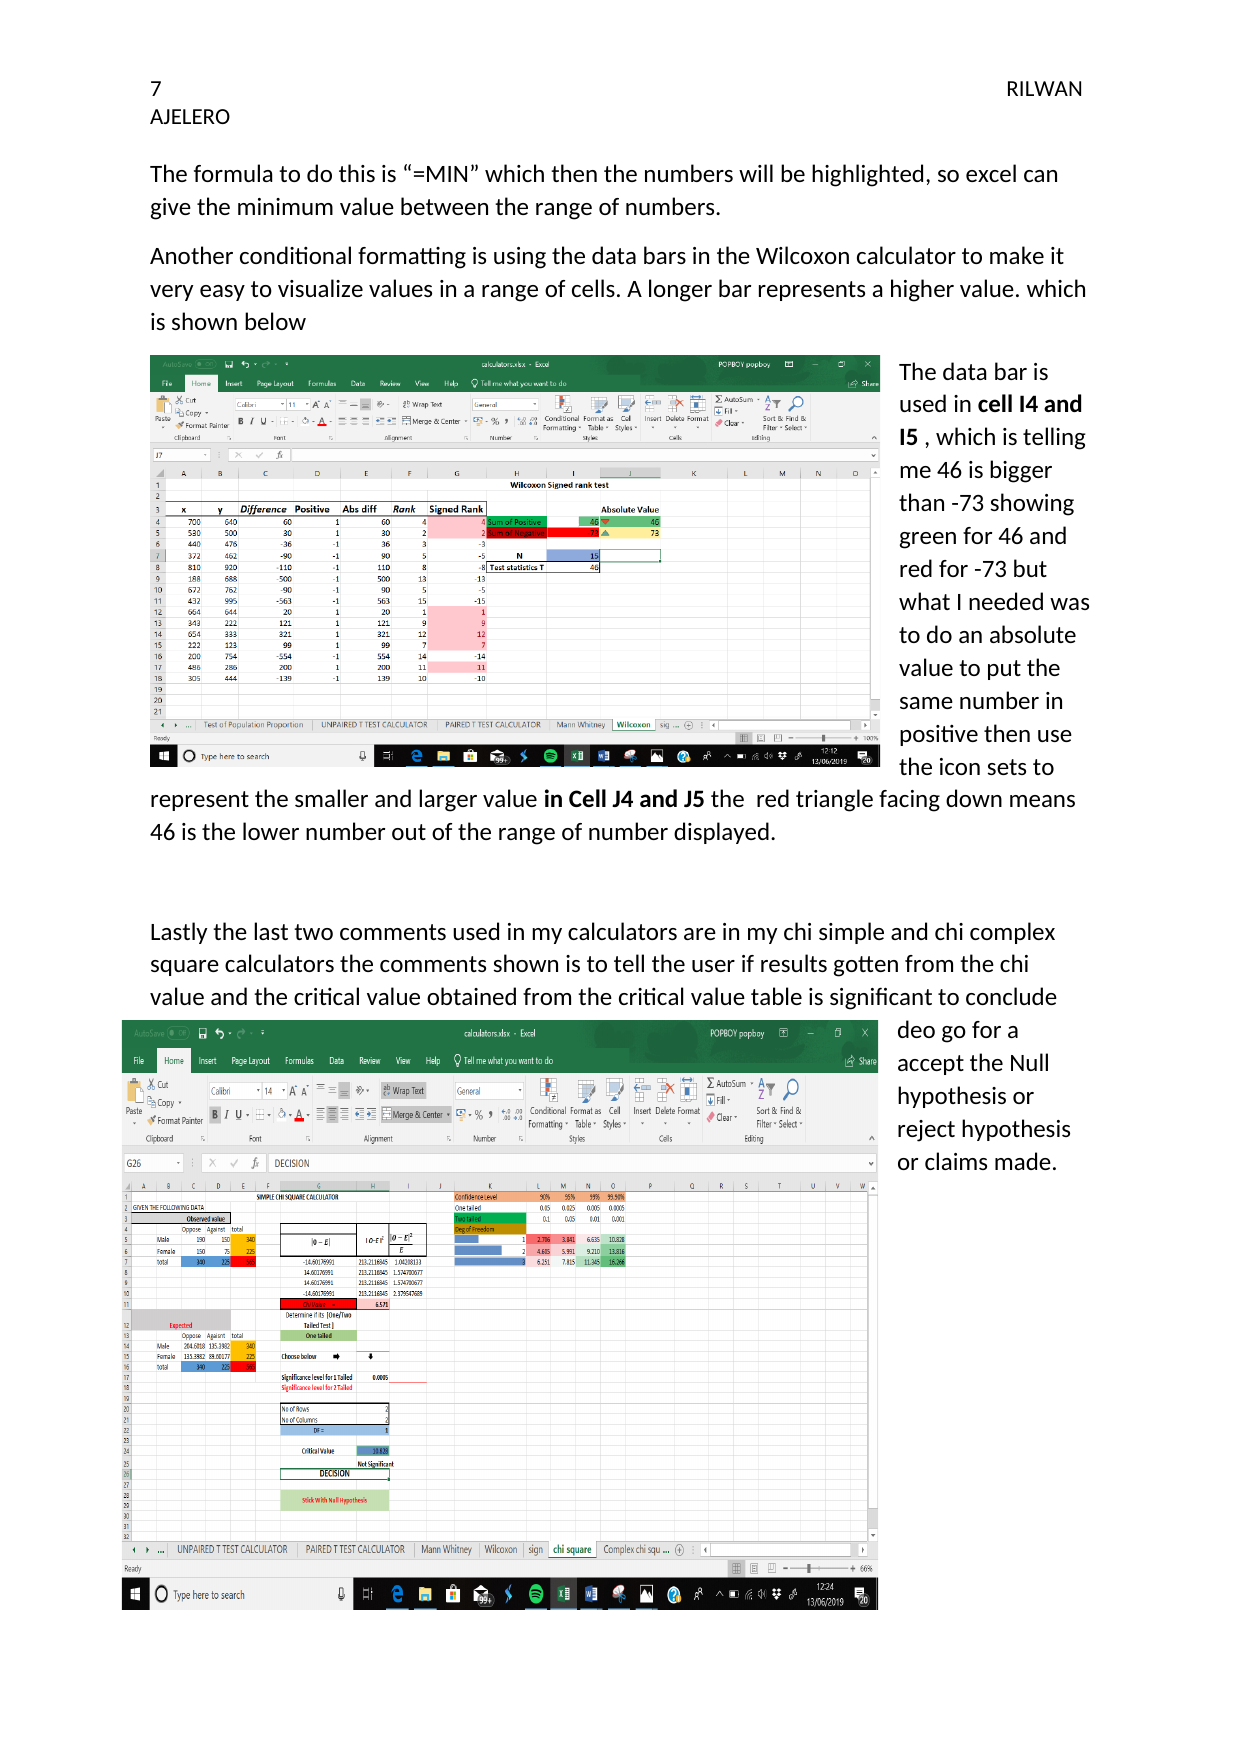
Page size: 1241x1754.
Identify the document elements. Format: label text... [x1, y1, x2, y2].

picture [121, 1020, 879, 1610]
text Another conditional formatting is using the data bars in the Wilcoxon calculator to make it very easy to visualize values in a range of cells. A longer bar represents a higher value. which is shown below [150, 240, 1090, 337]
picture [150, 355, 881, 767]
text The formula to do this is “=MIN” which then the numbers will be highlighted, so excel can give the minimum value between the range of numbers. [150, 158, 1090, 221]
text Lastly the last two comments used in my calculators are in my chi simple and chi complex square calculators the comments shown is to tell the user if results gotten from the chi value and the critical value obtained from the critical value table is significant to conclude deo go for a accept the Null hypothesis or reject hypothesis or claims made. [150, 916, 1090, 1177]
